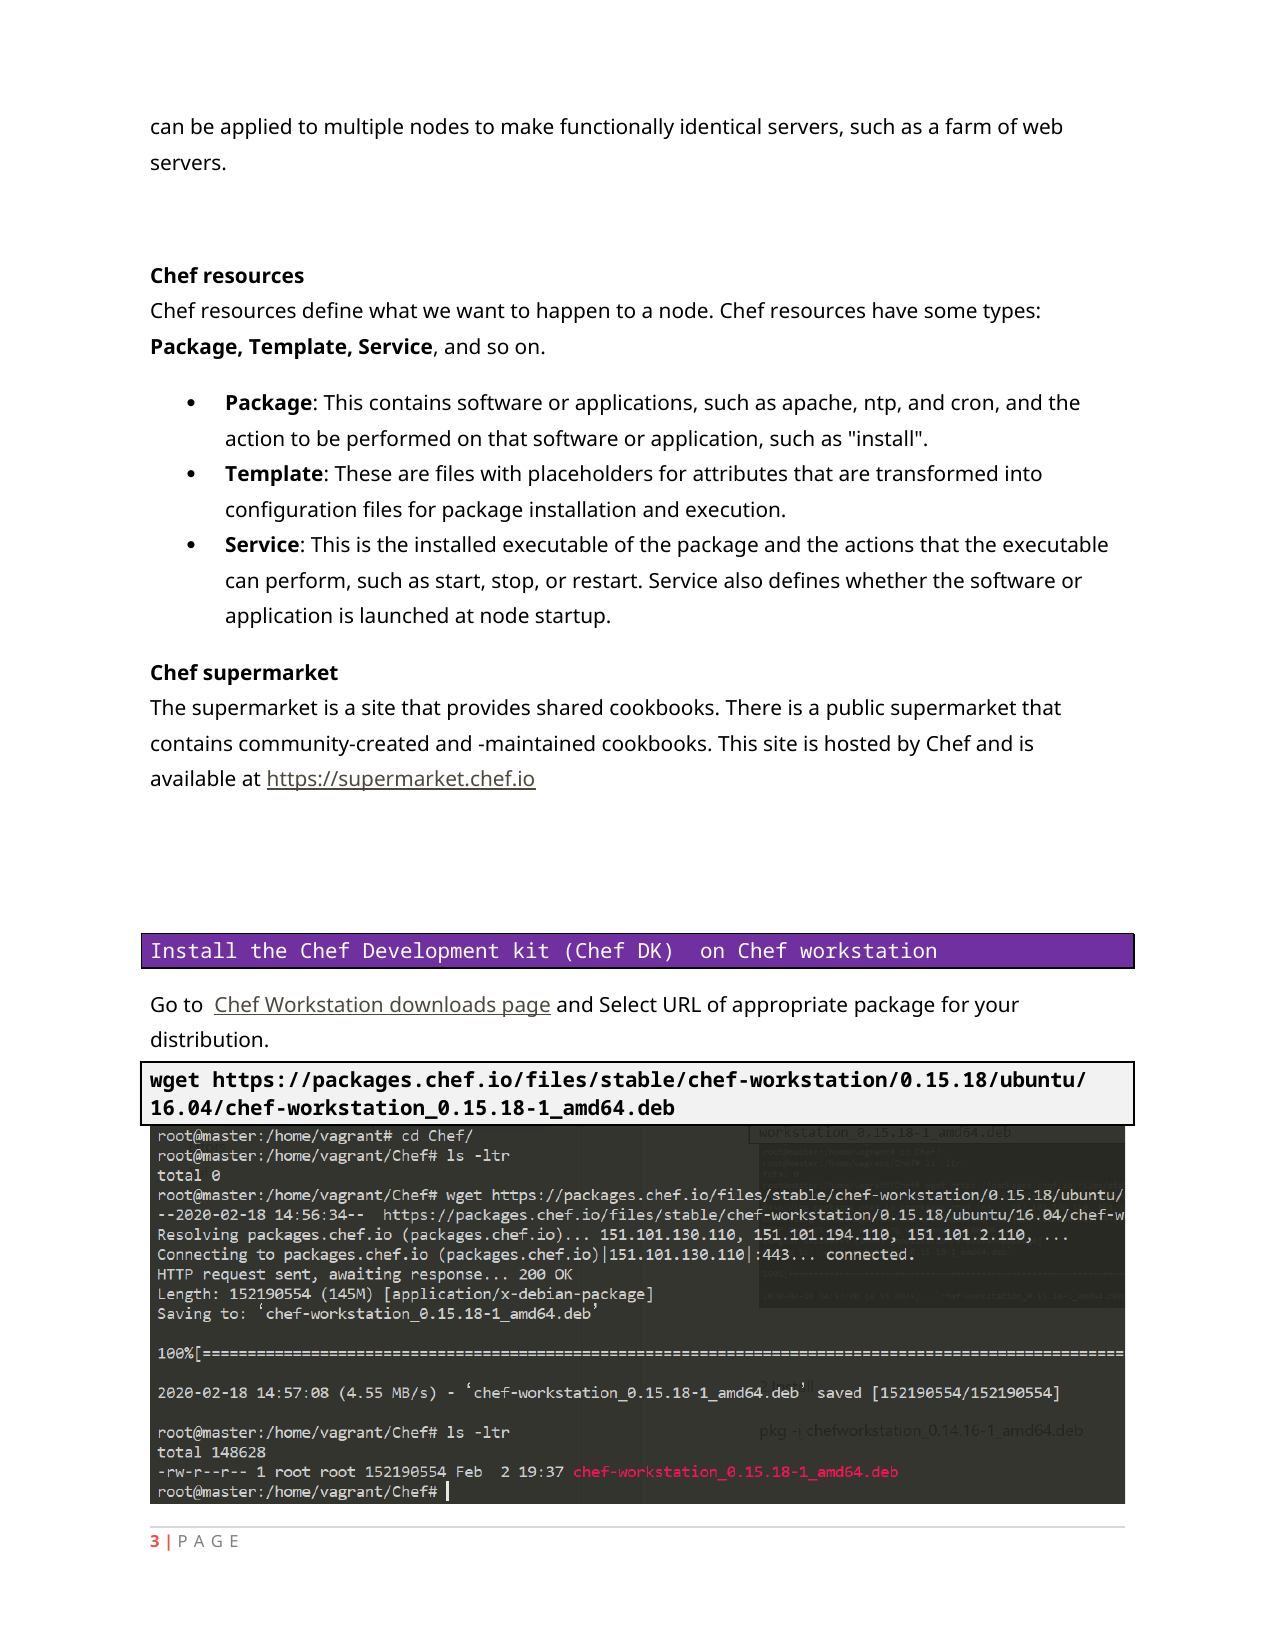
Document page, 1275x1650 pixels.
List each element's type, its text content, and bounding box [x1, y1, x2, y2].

text Chef resources [150, 261, 1125, 289]
text The supermarket is a site that provides shared cookbooks. There is a public supermarket that contains community-created and -maintained cookbooks. This site is hosted by Chef and is available at https://supermarket.chef.io [150, 693, 1125, 793]
text Install the Chef Development kit (Chef DK) on Chef workstation [142, 934, 1133, 967]
text Chef supermarket [150, 658, 1125, 686]
list Template: These are files with placeholders for attributes that are transformed into configuration files for package installation and execution. [187, 459, 1125, 523]
picture [150, 1126, 1125, 1504]
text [150, 112, 1125, 176]
list Package: This contains software or applications, such as apache, ntp, and cron, and the action to be performed on that software or application, such as "install". [187, 388, 1125, 452]
text wget https://packages.chef.io/files/stable/chef-workstation/0.15.18/ubuntu/16.04/chef-workstation_0.15.18-1_amd64.deb [142, 1063, 1133, 1124]
text Chef resources define what we want to happen to a node. Chef resources have some types: Package, Template, Service, and so on. [150, 296, 1125, 360]
text Go to Chef Workstation downloads page and Select URL of appropriate package for your distribution. [150, 990, 1125, 1054]
list Service: This is the installed executable of the package and the actions that the executable can perform, such as start, stop, or restart. Service also defines whether the software or application is launched at node startup. [187, 530, 1125, 630]
